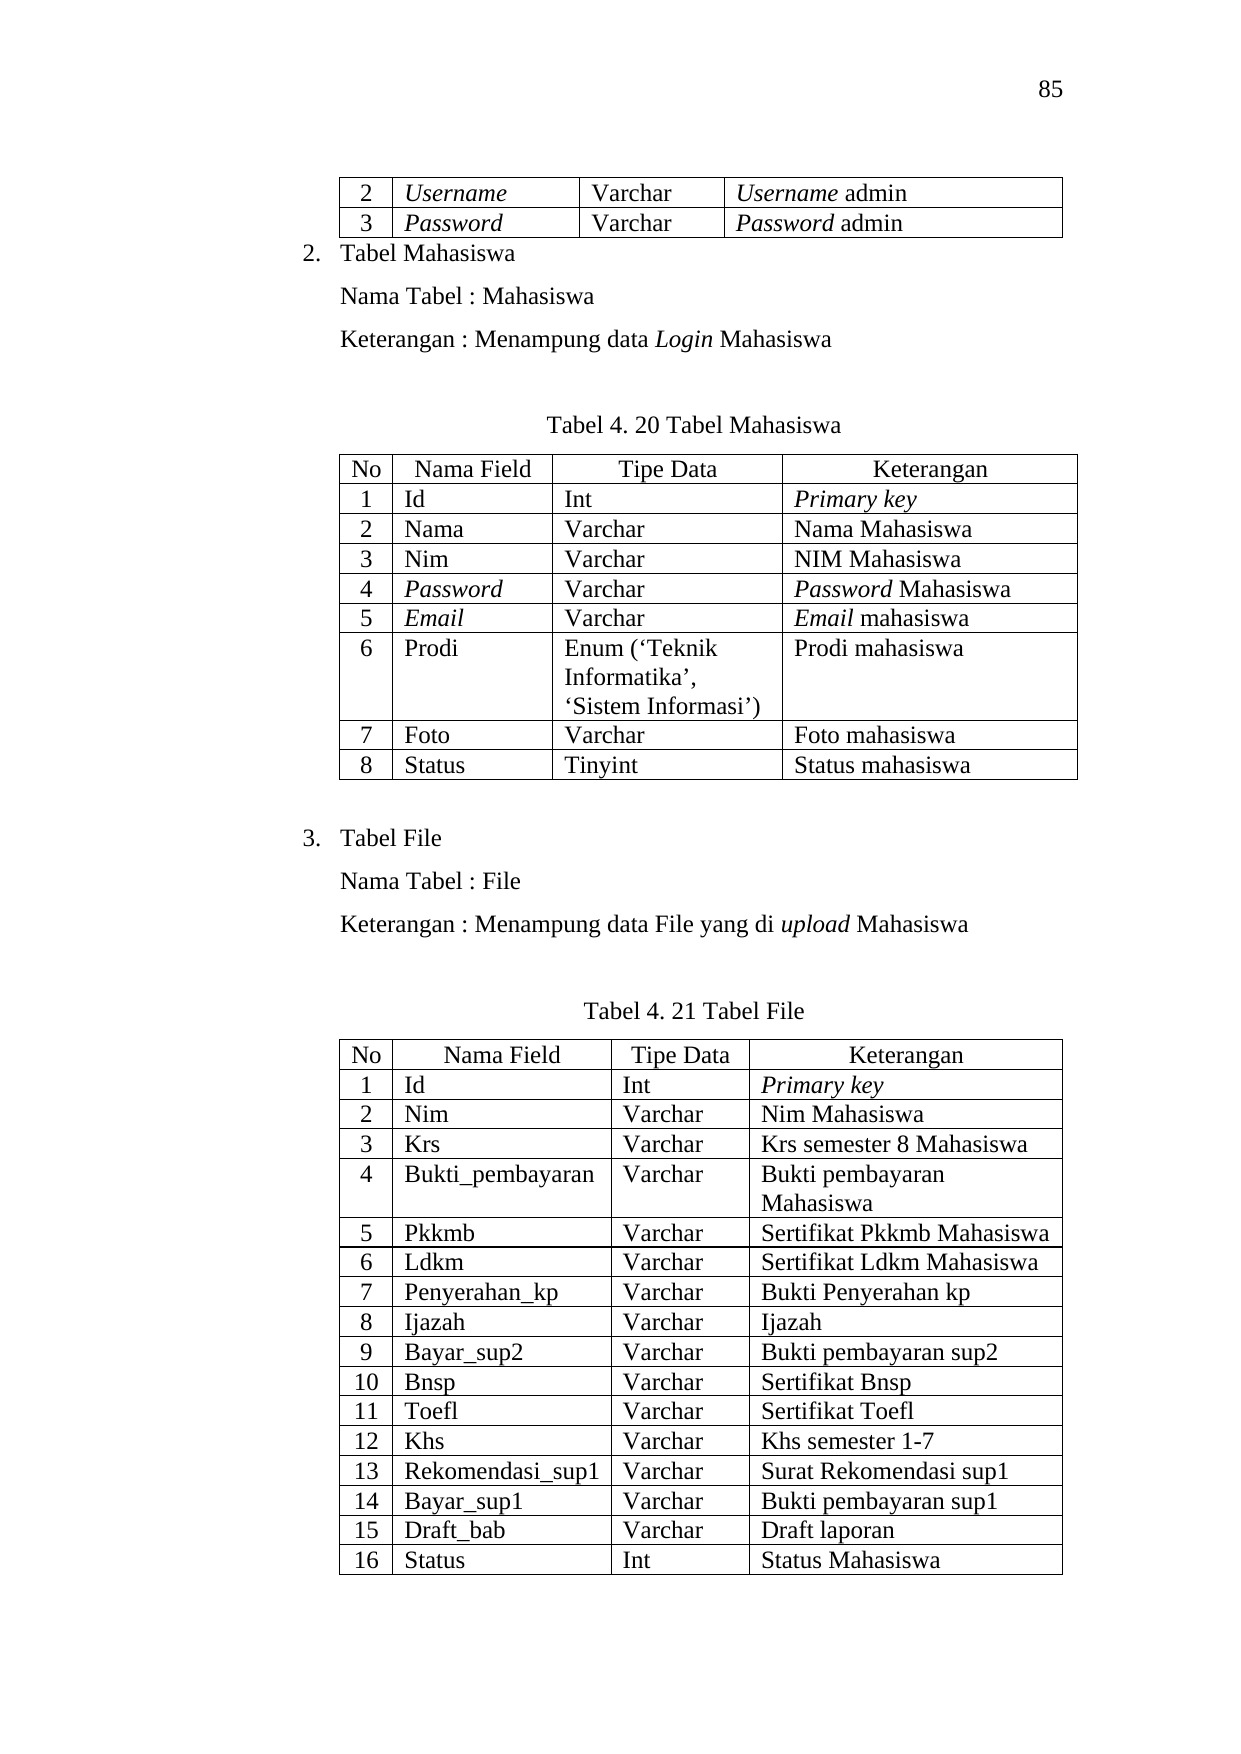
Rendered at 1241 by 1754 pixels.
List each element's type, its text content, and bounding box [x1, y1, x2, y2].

table_cell Varchar [612, 1159, 749, 1217]
table_cell Draft laporan [750, 1516, 1062, 1544]
table_cell Surat Rekomendasi sup1 [750, 1456, 1062, 1485]
table_cell 2 [340, 514, 392, 543]
table_cell Sertifikat Ldkm Mahasiswa [750, 1248, 1062, 1276]
table_cell Bukti pembayaran sup1 [750, 1486, 1062, 1514]
table_cell Penyerahan_kp [393, 1277, 611, 1306]
table_cell Nim [393, 1100, 611, 1128]
list Keterangan : Menampung data File yang di upload Mahasiswa [340, 909, 1063, 938]
table_cell Bukti_pembayaran [393, 1159, 611, 1217]
table_cell Bayar_sup2 [393, 1337, 611, 1366]
table_cell Sertifikat Pkkmb Mahasiswa [750, 1218, 1062, 1246]
table_cell Status [393, 1545, 611, 1574]
table_cell 3 [340, 208, 392, 237]
table_cell Password [393, 574, 552, 602]
text Tabel 4. 21 Tabel File [325, 996, 1063, 1024]
table_cell Nama [393, 514, 552, 543]
table_cell Krs semester 8 Mahasiswa [750, 1129, 1062, 1158]
table_cell 13 [340, 1456, 392, 1485]
table_cell 2 [340, 1100, 392, 1128]
list Tabel Mahasiswa [302, 238, 1063, 267]
table_cell Khs semester 1-7 [750, 1426, 1062, 1455]
table_cell Tinyint [553, 750, 782, 779]
table_cell 12 [340, 1426, 392, 1455]
table_cell Varchar [612, 1277, 749, 1306]
table_cell Krs [393, 1129, 611, 1158]
table_cell Varchar [553, 544, 782, 573]
table_cell Foto mahasiswa [783, 721, 1077, 749]
list Nama Tabel : File [340, 866, 1063, 895]
table_cell 9 [340, 1337, 392, 1366]
table_cell Prodi mahasiswa [783, 633, 1077, 719]
table_cell Varchar [580, 178, 724, 207]
list Nama Tabel : Mahasiswa [340, 281, 1063, 310]
table_cell Toefl [393, 1396, 611, 1425]
table_cell Password Mahasiswa [783, 574, 1077, 602]
table_cell 6 [340, 1248, 392, 1276]
table_cell Sertifikat Toefl [750, 1396, 1062, 1425]
table_cell Varchar [580, 208, 724, 237]
table_header Keterangan [783, 455, 1077, 483]
table_cell Varchar [553, 514, 782, 543]
table_cell 1 [340, 1070, 392, 1098]
list Tabel File [302, 823, 1063, 852]
table_cell 7 [340, 721, 392, 749]
table_cell 6 [340, 633, 392, 719]
table_cell Nim [393, 544, 552, 573]
table_cell Varchar [612, 1456, 749, 1485]
table_header No [340, 455, 392, 483]
table_cell 5 [340, 604, 392, 632]
table_header Nama Field [393, 455, 552, 483]
table_cell Bayar_sup1 [393, 1486, 611, 1514]
table_cell Prodi [393, 633, 552, 719]
table_cell Int [553, 484, 782, 513]
table_cell Varchar [612, 1337, 749, 1366]
table_cell Primary key [783, 484, 1077, 513]
table_cell Ijazah [393, 1307, 611, 1336]
table_cell Username [393, 178, 579, 207]
table_cell 8 [340, 750, 392, 779]
table_header Tipe Data [553, 455, 782, 483]
table_cell 4 [340, 574, 392, 602]
table_cell 2 [340, 178, 392, 207]
table_cell Foto [393, 721, 552, 749]
table_cell Id [393, 484, 552, 513]
table_cell 15 [340, 1516, 392, 1544]
table_cell Varchar [553, 604, 782, 632]
table_cell Varchar [553, 721, 782, 749]
table_cell Varchar [612, 1248, 749, 1276]
table_header Keterangan [750, 1040, 1062, 1069]
table_cell Int [612, 1070, 749, 1098]
table_cell Varchar [612, 1218, 749, 1246]
table_cell Pkkmb [393, 1218, 611, 1246]
table_cell Nim Mahasiswa [750, 1100, 1062, 1128]
table_cell Username admin [725, 178, 1062, 207]
table_cell 3 [340, 544, 392, 573]
table_cell Varchar [612, 1516, 749, 1544]
table_cell Password [393, 208, 579, 237]
table_cell NIM Mahasiswa [783, 544, 1077, 573]
table_cell 5 [340, 1218, 392, 1246]
table_cell 16 [340, 1545, 392, 1574]
table_cell Varchar [612, 1100, 749, 1128]
table_cell 14 [340, 1486, 392, 1514]
table_cell Varchar [612, 1307, 749, 1336]
table_cell Rekomendasi_sup1 [393, 1456, 611, 1485]
table_cell 8 [340, 1307, 392, 1336]
table_header No [340, 1040, 392, 1069]
table_cell 11 [340, 1396, 392, 1425]
table_cell Primary key [750, 1070, 1062, 1098]
table_cell Varchar [612, 1367, 749, 1395]
text Tabel 4. 20 Tabel Mahasiswa [325, 410, 1063, 439]
table_cell Nama Mahasiswa [783, 514, 1077, 543]
table_cell Int [612, 1545, 749, 1574]
table_cell Varchar [612, 1396, 749, 1425]
table_cell Bukti pembayaran sup2 [750, 1337, 1062, 1366]
table_cell Email [393, 604, 552, 632]
table_cell Ldkm [393, 1248, 611, 1276]
table_cell 3 [340, 1129, 392, 1158]
table_header Tipe Data [612, 1040, 749, 1069]
table_cell Id [393, 1070, 611, 1098]
table_cell Varchar [553, 574, 782, 602]
table_cell Enum (‘Teknik Informatika’, ‘Sistem Informasi’) [553, 633, 782, 719]
table_cell Bnsp [393, 1367, 611, 1395]
table_cell 4 [340, 1159, 392, 1217]
table_cell Bukti Penyerahan kp [750, 1277, 1062, 1306]
table_cell 7 [340, 1277, 392, 1306]
table_cell Draft_bab [393, 1516, 611, 1544]
table_cell Password admin [725, 208, 1062, 237]
table_cell 1 [340, 484, 392, 513]
table_cell Status Mahasiswa [750, 1545, 1062, 1574]
table_header Nama Field [393, 1040, 611, 1069]
table_cell Khs [393, 1426, 611, 1455]
table_cell Email mahasiswa [783, 604, 1077, 632]
list Keterangan : Menampung data Login Mahasiswa [340, 324, 1063, 353]
table_cell Bukti pembayaran Mahasiswa [750, 1159, 1062, 1217]
table_cell Status [393, 750, 552, 779]
table_cell Sertifikat Bnsp [750, 1367, 1062, 1395]
table_cell Varchar [612, 1426, 749, 1455]
table_cell Ijazah [750, 1307, 1062, 1336]
table_cell Varchar [612, 1129, 749, 1158]
table_cell 10 [340, 1367, 392, 1395]
table_cell Status mahasiswa [783, 750, 1077, 779]
table_cell Varchar [612, 1486, 749, 1514]
